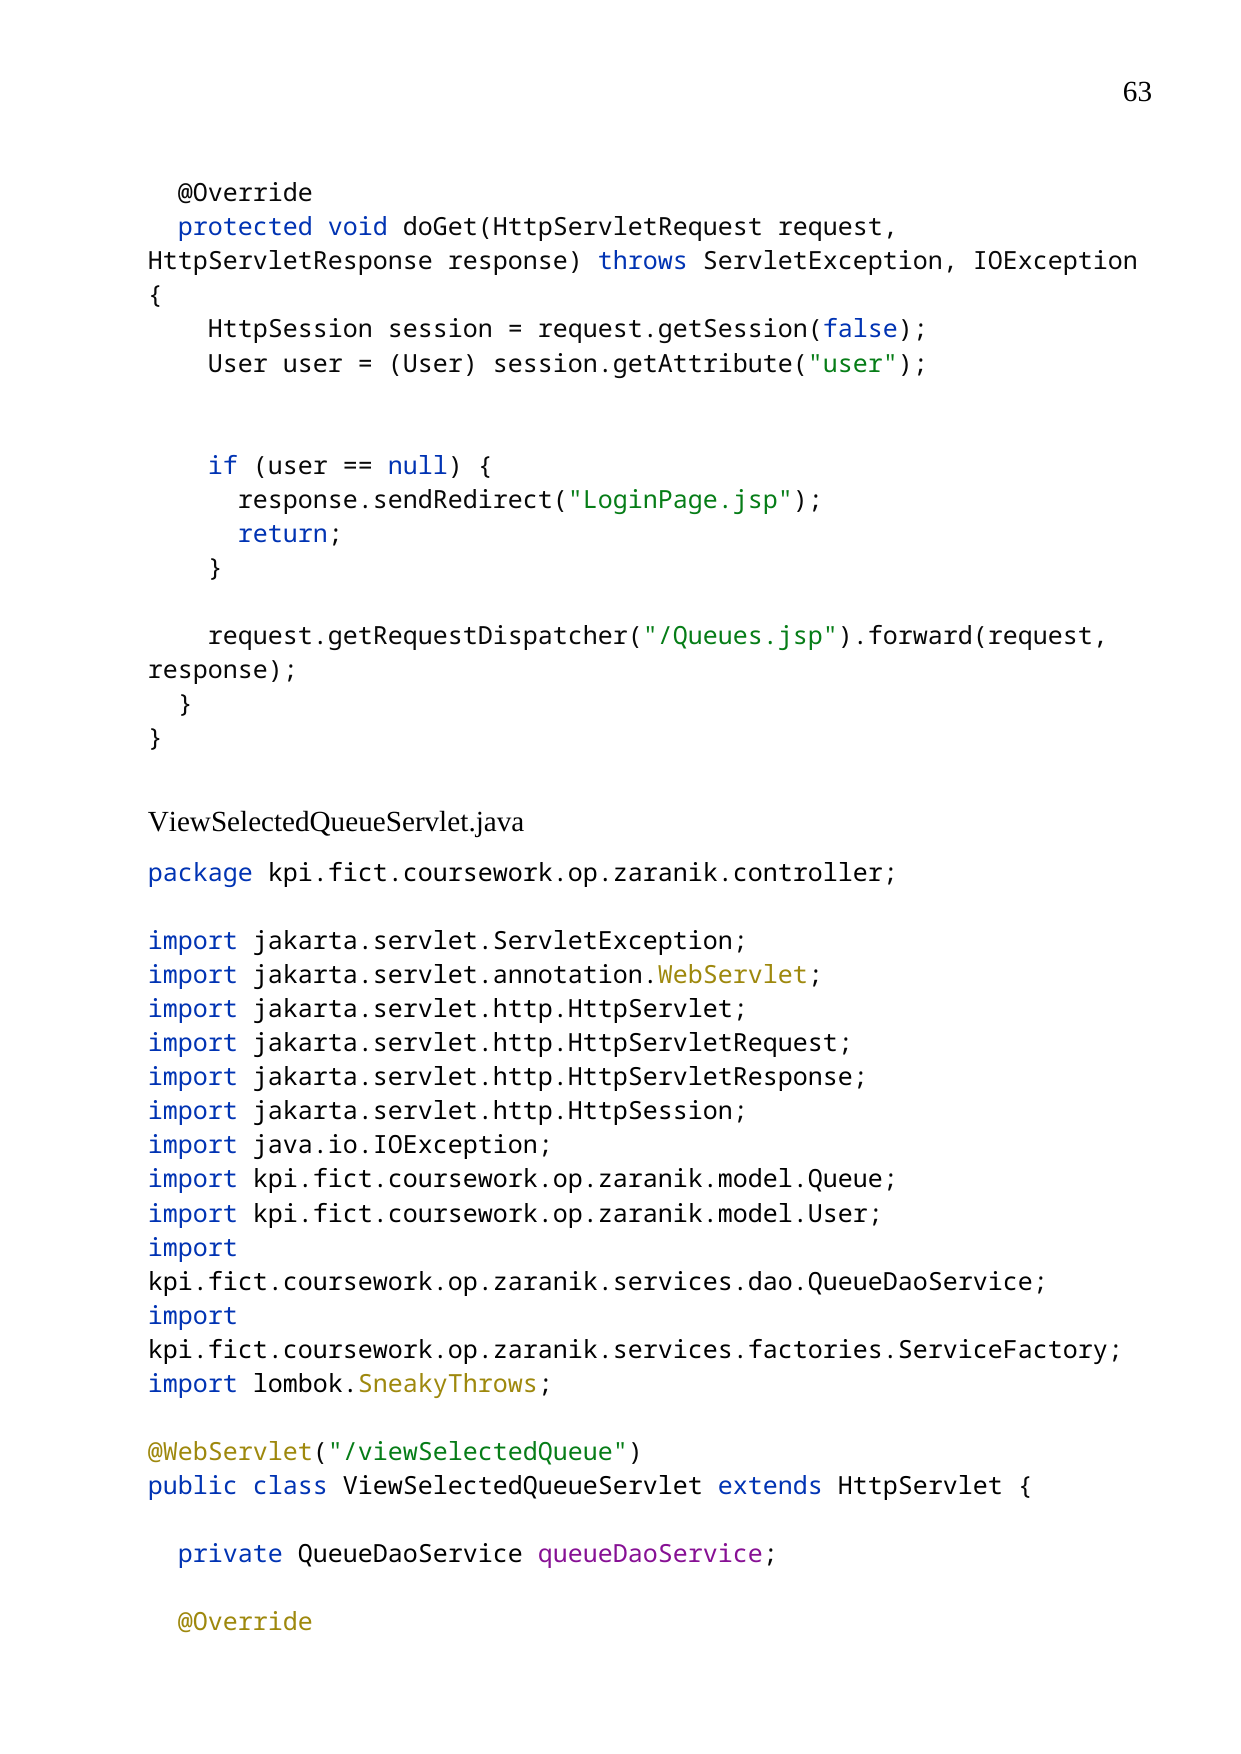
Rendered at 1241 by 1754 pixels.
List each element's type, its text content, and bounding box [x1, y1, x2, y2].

text ViewSelectedQueueServlet.java [148, 804, 1152, 838]
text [148, 141, 1152, 754]
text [148, 854, 1152, 1638]
